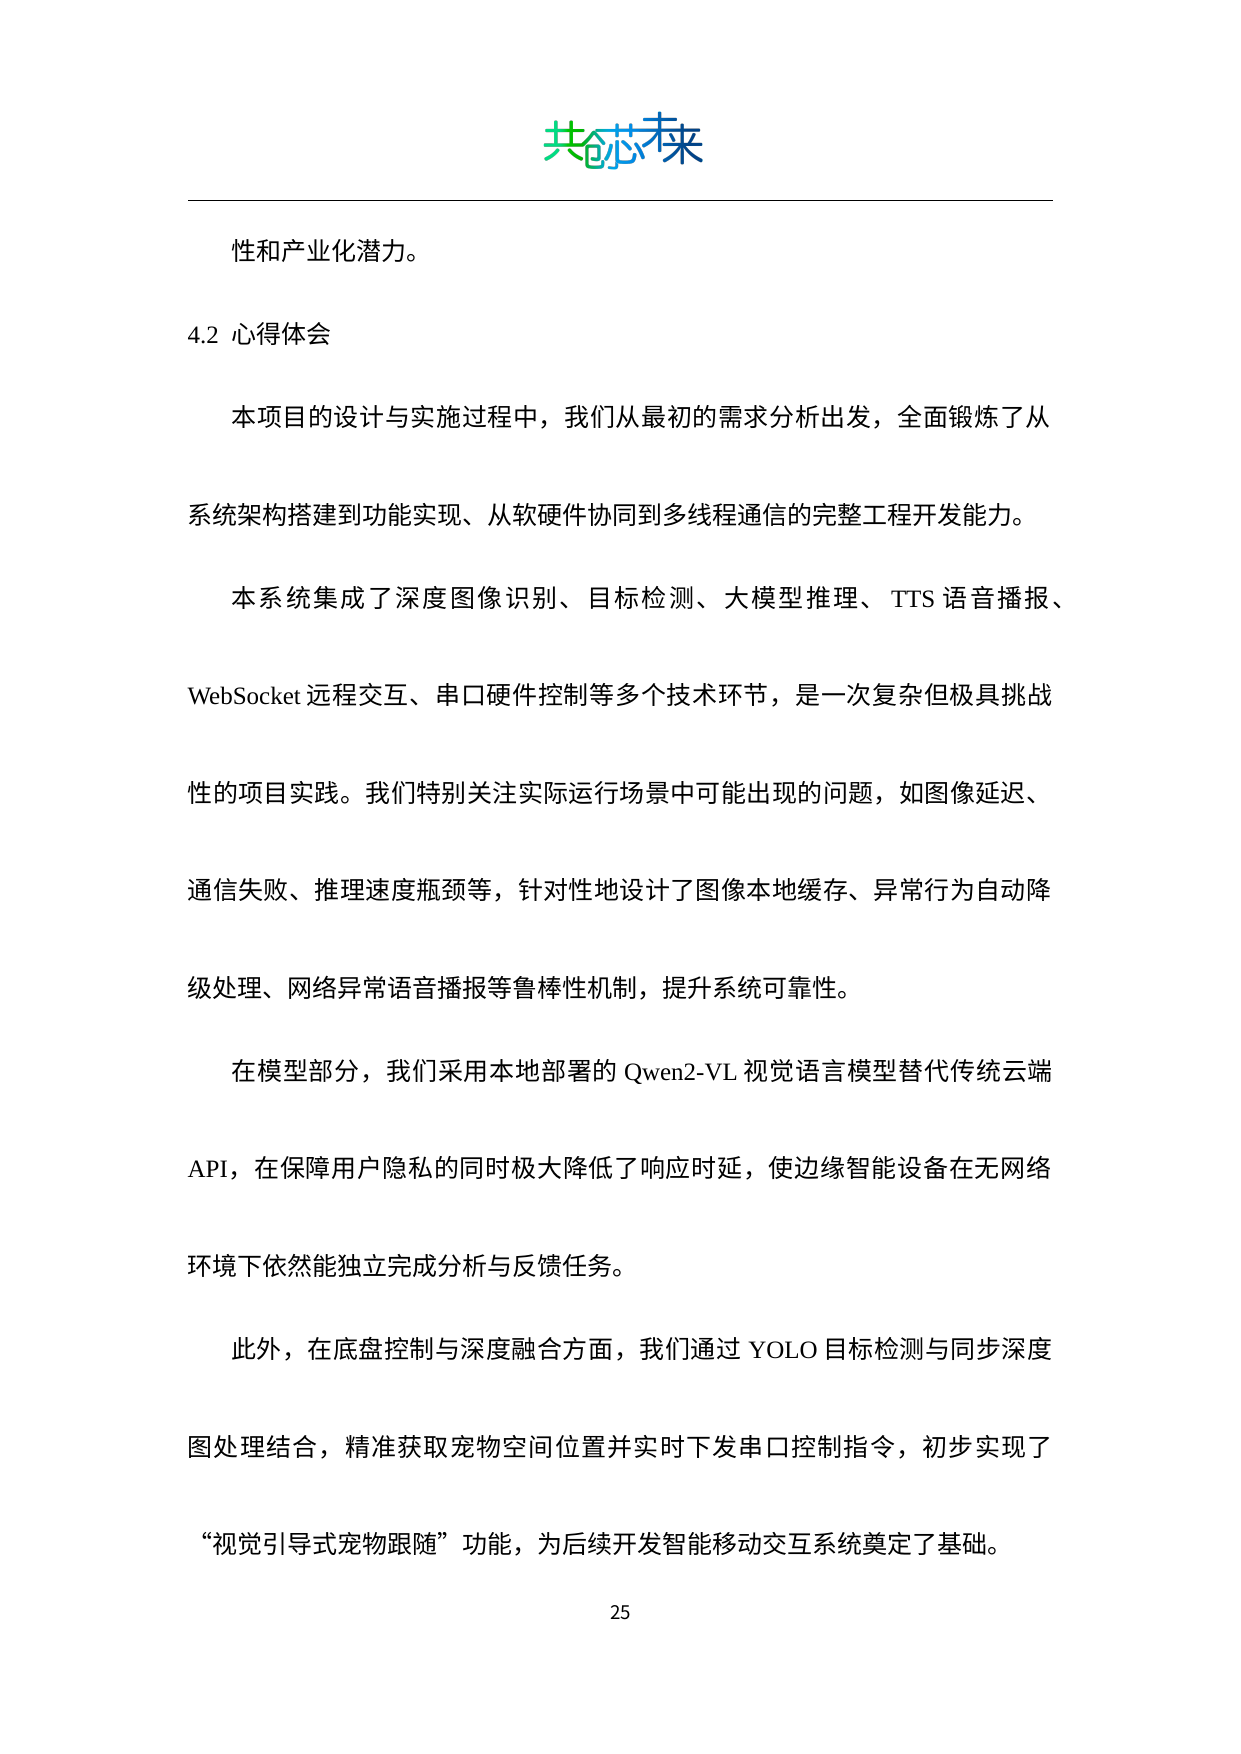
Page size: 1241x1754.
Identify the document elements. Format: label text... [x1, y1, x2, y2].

picture [510, 88, 730, 198]
list 系统整体架构高度模块化，各功能节点松耦合设计，便于后续在不同应用场景下进行裁剪、组合与部署，具备良好的工程维护性、跨平台移植性和产业化潜力。 [231, 217, 1053, 282]
text 此外，在底盘控制与深度融合方面，我们通过YOLO目标检测与同步深度图处理结合，精准获取宠物空间位置并实时下发串口控制指令，初步实现了“视觉引导式宠物跟随”功能，为后续开发智能移动交互系统奠定了基础。 [187, 1315, 1053, 1575]
text 本项目的设计与实施过程中，我们从最初的需求分析出发，全面锻炼了从系统架构搭建到功能实现、从软硬件协同到多线程通信的完整工程开发能力。 [187, 383, 1053, 546]
text 本系统集成了深度图像识别、目标检测、大模型推理、TTS语音播报、WebSocket远程交互、串口硬件控制等多个技术环节，是一次复杂但极具挑战性的项目实践。我们特别关注实际运行场景中可能出现的问题，如图像延迟、通信失败、推理速度瓶颈等，针对性地设计了图像本地缓存、异常行为自动降级处理、网络异常语音播报等鲁棒性机制，提升系统可靠性。 [187, 564, 1053, 1019]
list 心得体会 [187, 300, 1053, 365]
text 在模型部分，我们采用本地部署的Qwen2-VL视觉语言模型替代传统云端API，在保障用户隐私的同时极大降低了响应时延，使边缘智能设备在无网络环境下依然能独立完成分析与反馈任务。 [187, 1037, 1053, 1297]
